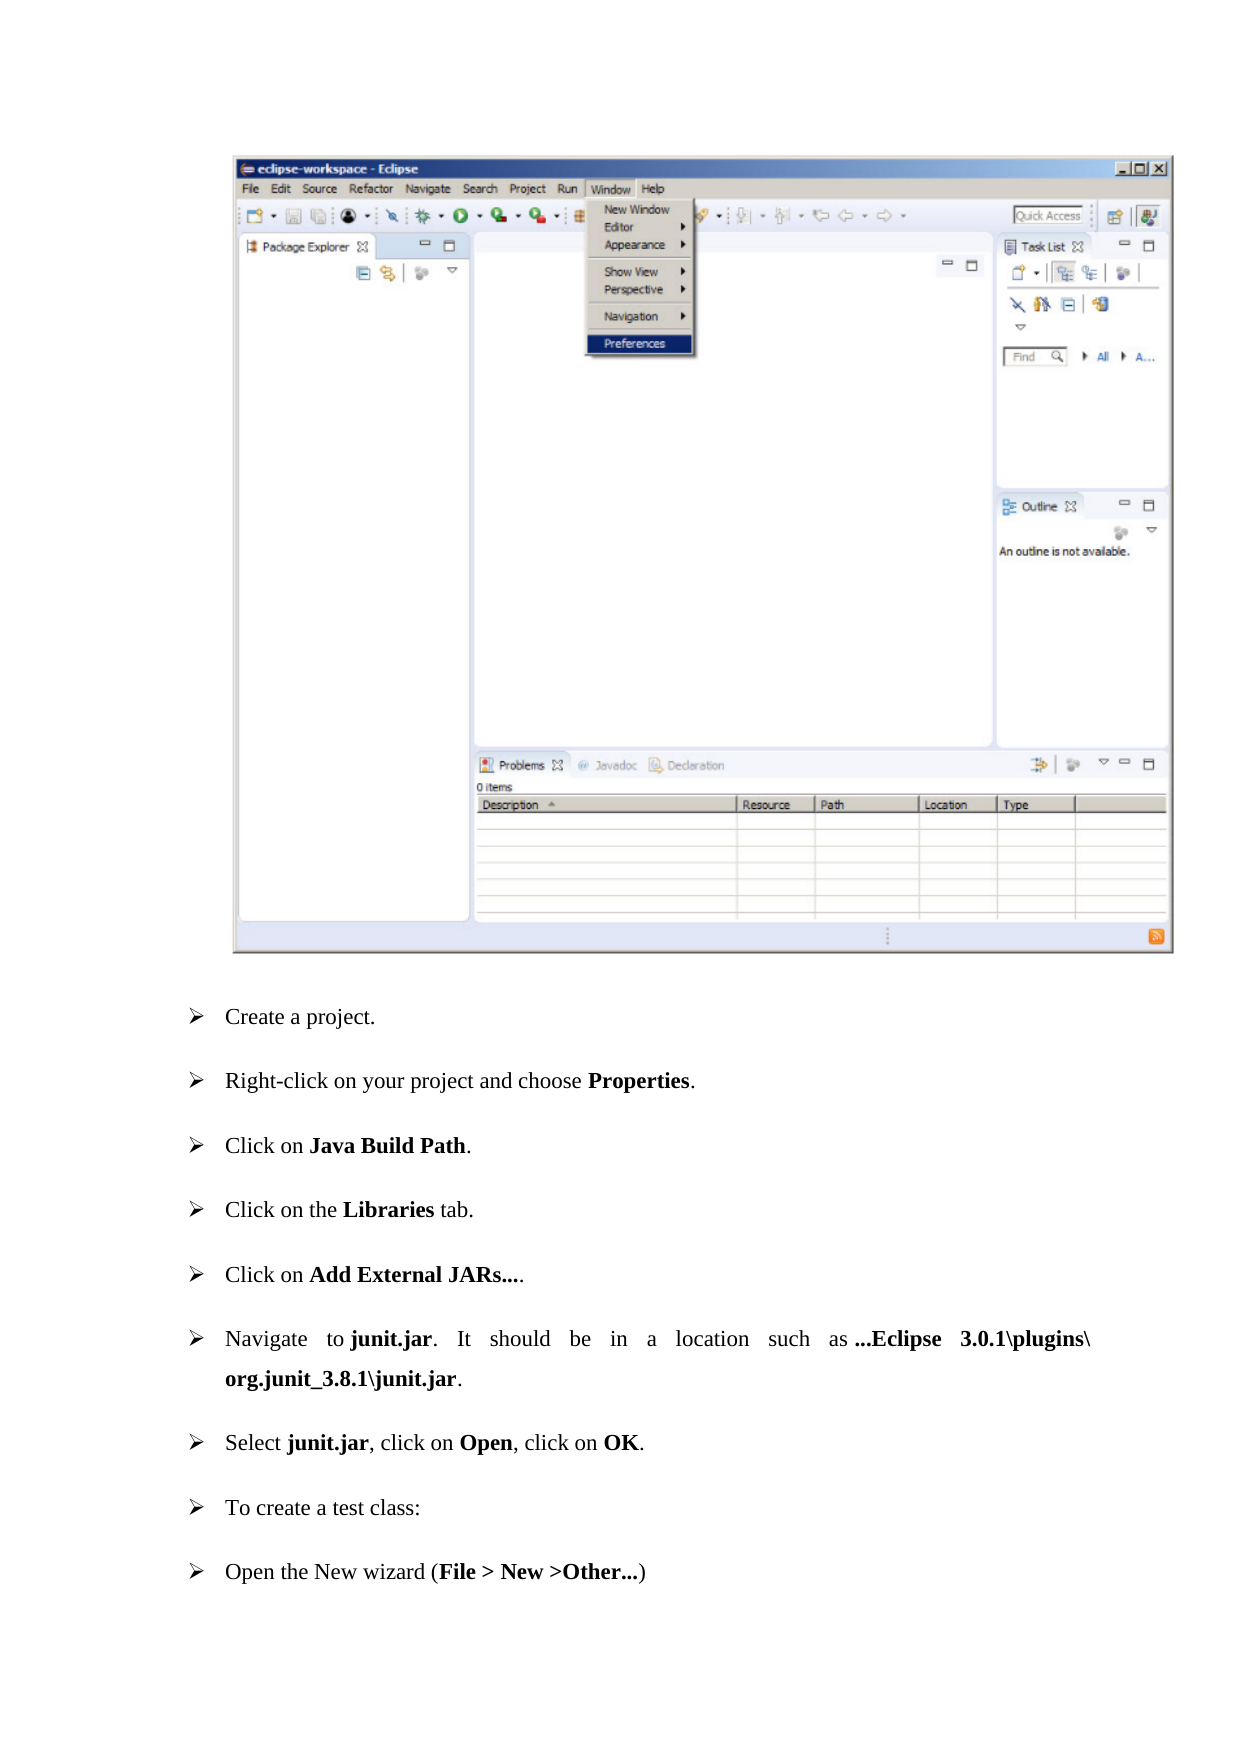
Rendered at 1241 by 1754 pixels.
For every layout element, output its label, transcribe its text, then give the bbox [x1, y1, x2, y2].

picture [225, 150, 1200, 964]
list Select junit.jar, click on Open, click on OK. [187, 1429, 1090, 1456]
list Right-click on your project and choose Properties. [187, 1067, 1090, 1094]
list Click on the Libraries tab. [187, 1196, 1090, 1223]
list To create a test class: [187, 1494, 1090, 1520]
list Open the New wizard (File > New >Other...) [187, 1558, 1090, 1585]
list Click on Add External JARs.... [187, 1261, 1090, 1287]
list Create a project. [187, 1003, 1090, 1029]
list Navigate to junit.jar. It should be in a location such as ...Eclipse 3.0.1\plugins\org.junit_3.8.1\junit.jar. [187, 1325, 1090, 1391]
list Click on Java Build Path. [187, 1132, 1090, 1158]
